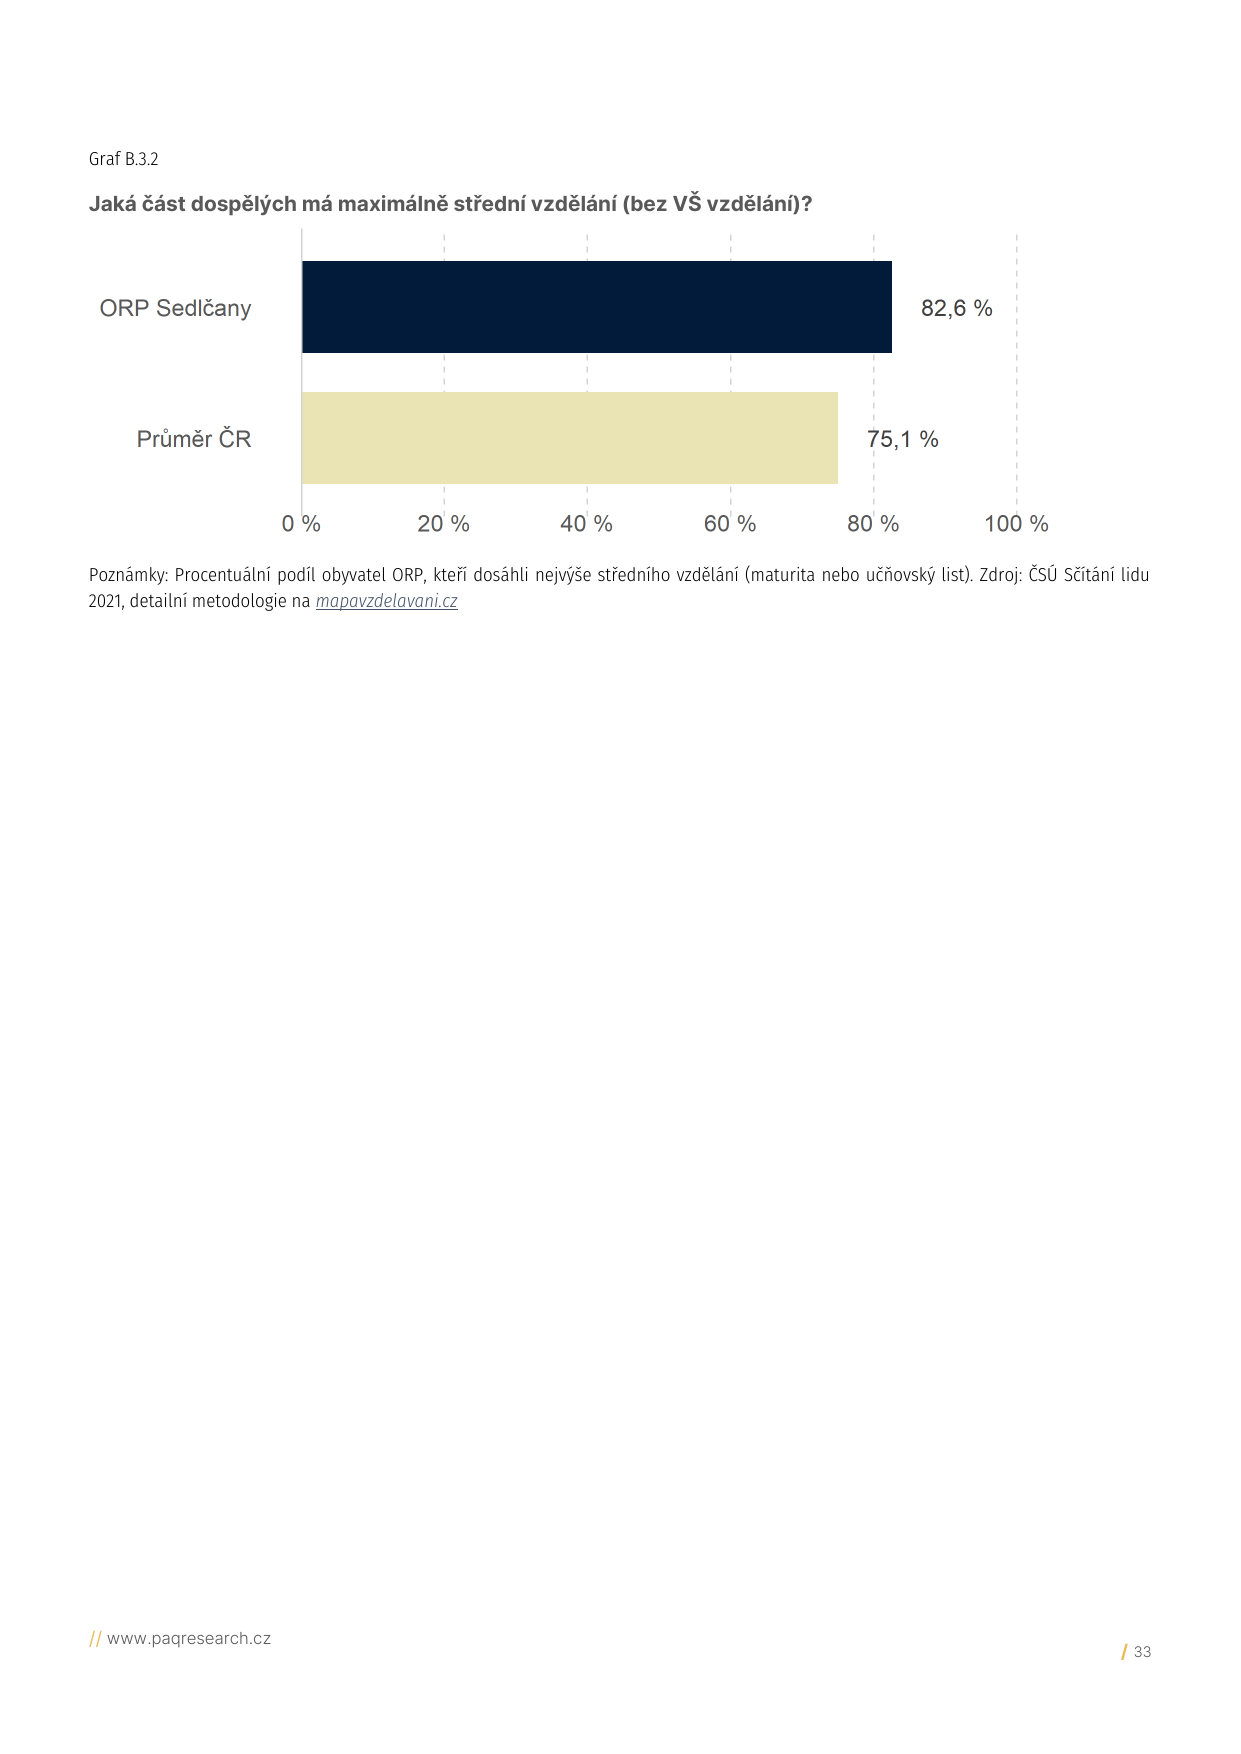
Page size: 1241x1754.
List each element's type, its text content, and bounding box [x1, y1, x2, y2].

text Graf B.3.2 [89, 148, 1152, 170]
text Poznámky: Procentuální podíl obyvatel ORP, kteří dosáhli nejvýše středního vzdělání (maturita nebo učňovský list). Zdroj: ČSÚ Sčítání lidu 2021, detailní metodologie na mapavzdelavani.cz [89, 564, 1152, 613]
text Jaká část dospělých má maximálně střední vzdělání (bez VŠ vzdělání)? [89, 186, 1152, 216]
picture [88, 216, 1139, 548]
